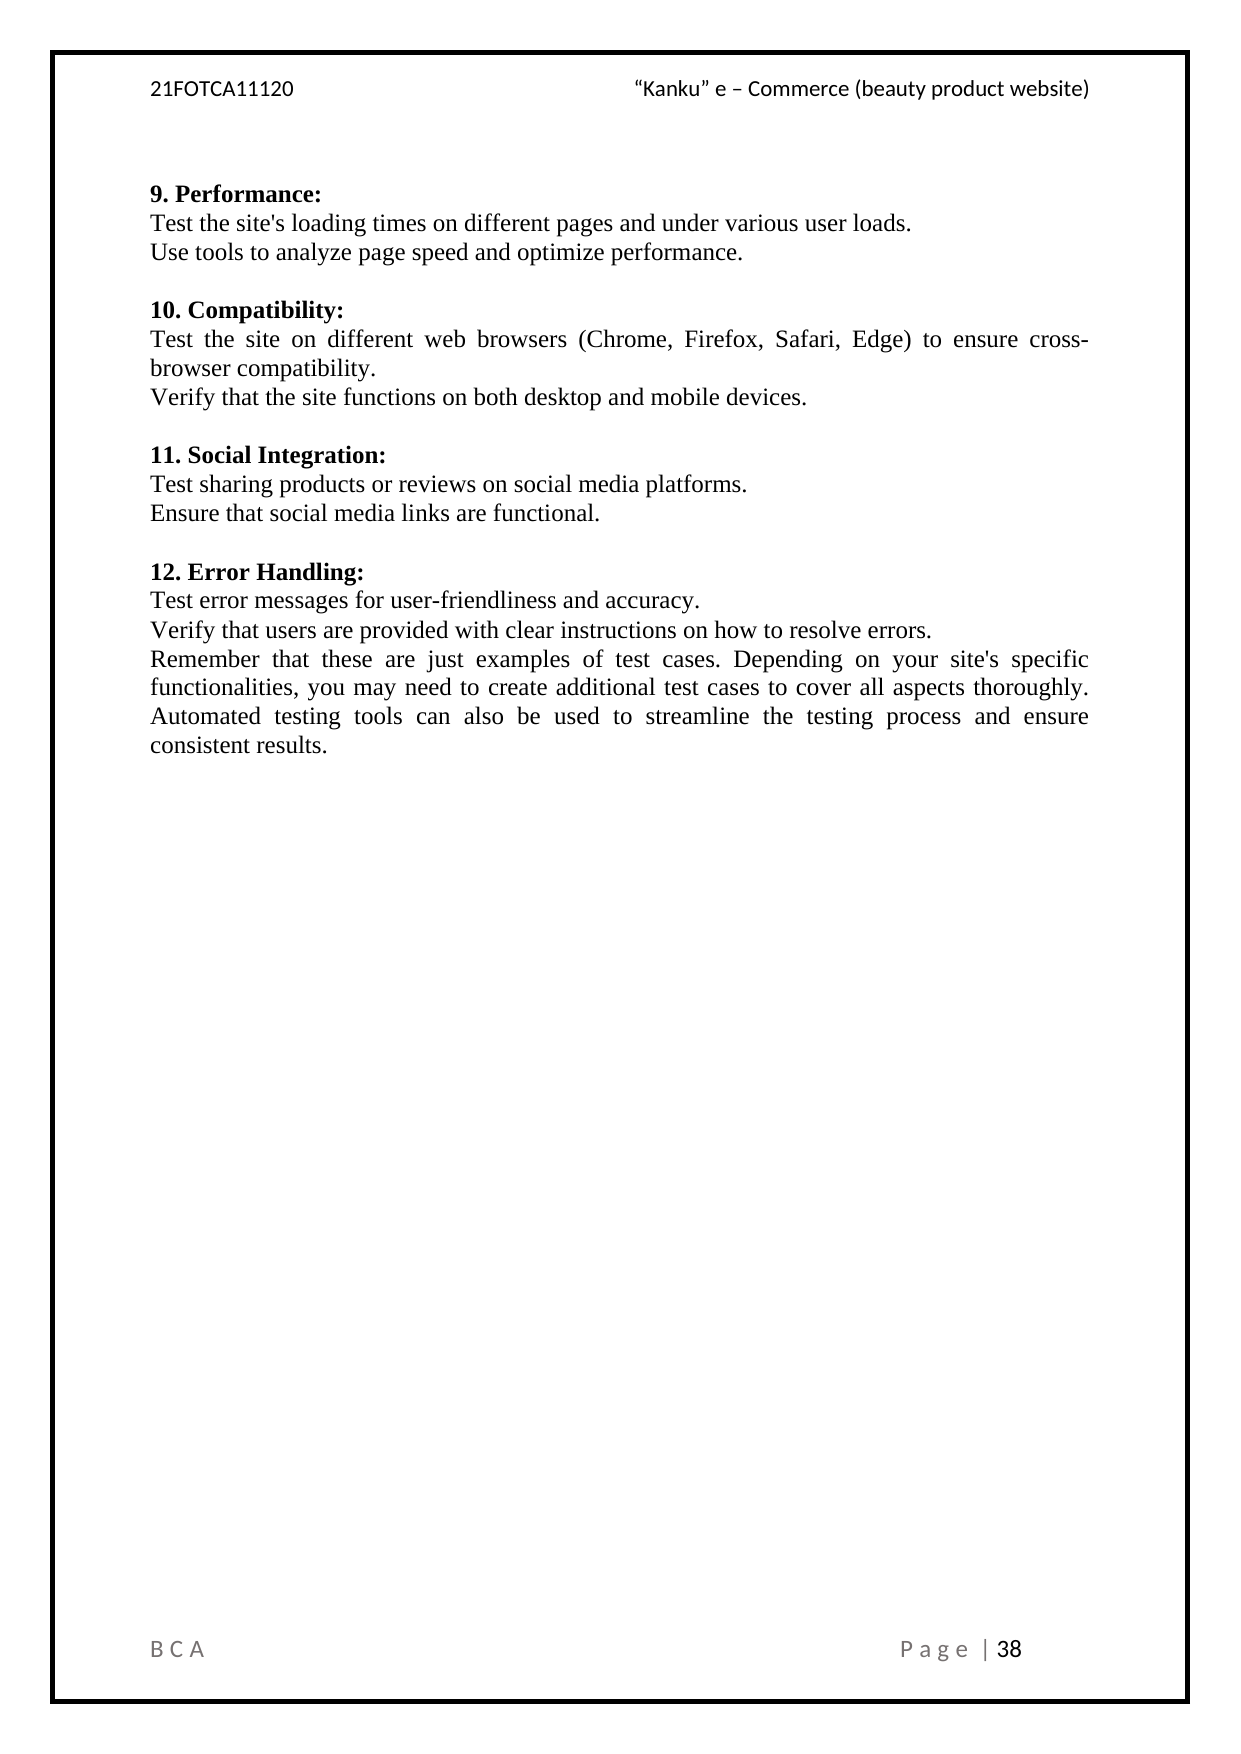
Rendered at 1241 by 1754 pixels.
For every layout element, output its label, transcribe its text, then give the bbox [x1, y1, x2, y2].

text Verify that the site functions on both desktop and mobile devices. [150, 382, 1090, 411]
text Test error messages for user-friendliness and accuracy. [150, 586, 1090, 614]
text 11. Social Integration: [150, 440, 1090, 469]
text Remember that these are just examples of test cases. Depending on your site's specific functionalities, you may need to create additional test cases to cover all aspects thoroughly. Automated testing tools can also be used to streamline the testing process and ensure consistent results. [150, 644, 1090, 759]
text 12. Error Handling: [150, 557, 1090, 585]
text Test sharing products or reviews on social media platforms. [150, 469, 1090, 498]
text Ensure that social media links are functional. [150, 498, 1090, 527]
text Use tools to analyze page speed and optimize performance. [150, 237, 1090, 266]
text 9. Performance: [150, 179, 1090, 208]
text 10. Compatibility: [150, 295, 1090, 324]
text Verify that users are provided with clear instructions on how to resolve errors. [150, 615, 1090, 643]
text Test the site on different web browsers (Chrome, Firefox, Safari, Edge) to ensure cross-browser compatibility. [150, 324, 1090, 382]
text Test the site's loading times on different pages and under various user loads. [150, 208, 1090, 237]
